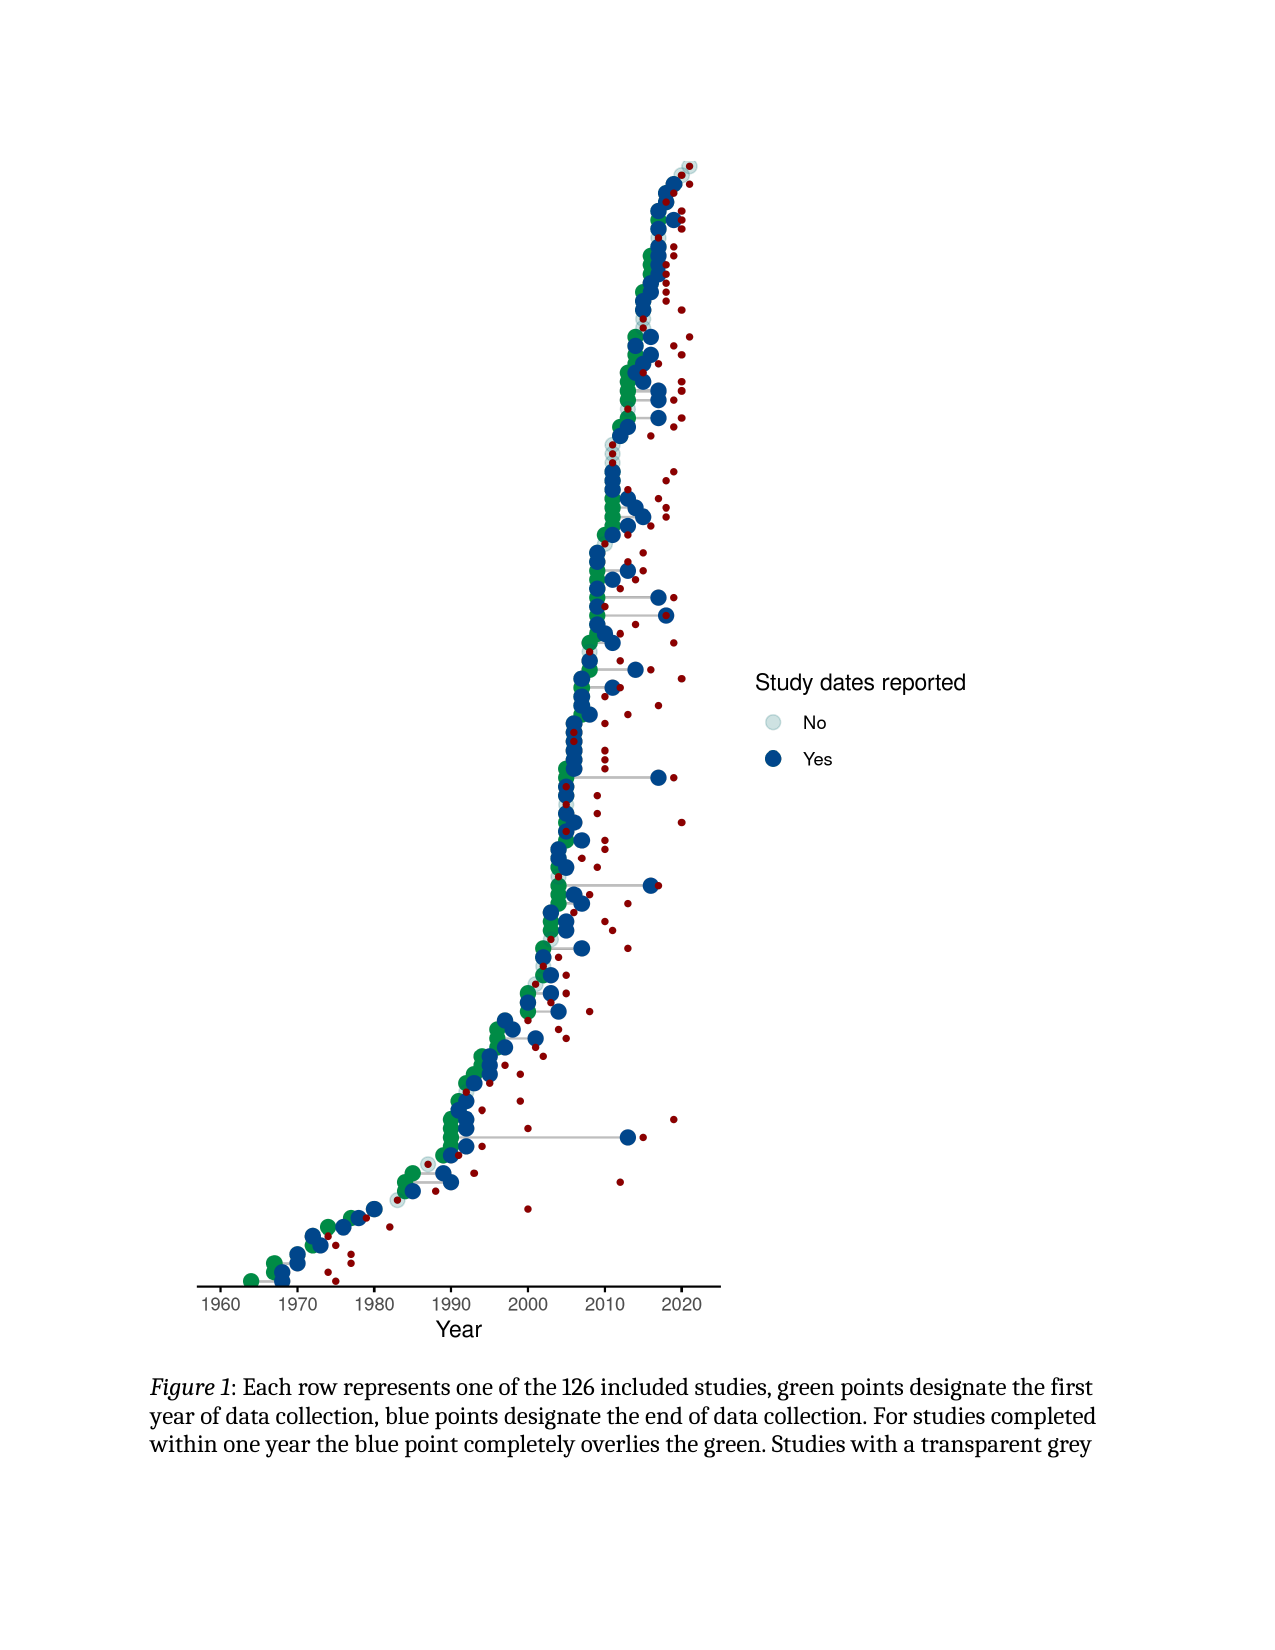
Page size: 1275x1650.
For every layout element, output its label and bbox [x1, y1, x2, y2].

text [150, 1373, 1125, 1459]
picture [168, 150, 989, 1354]
